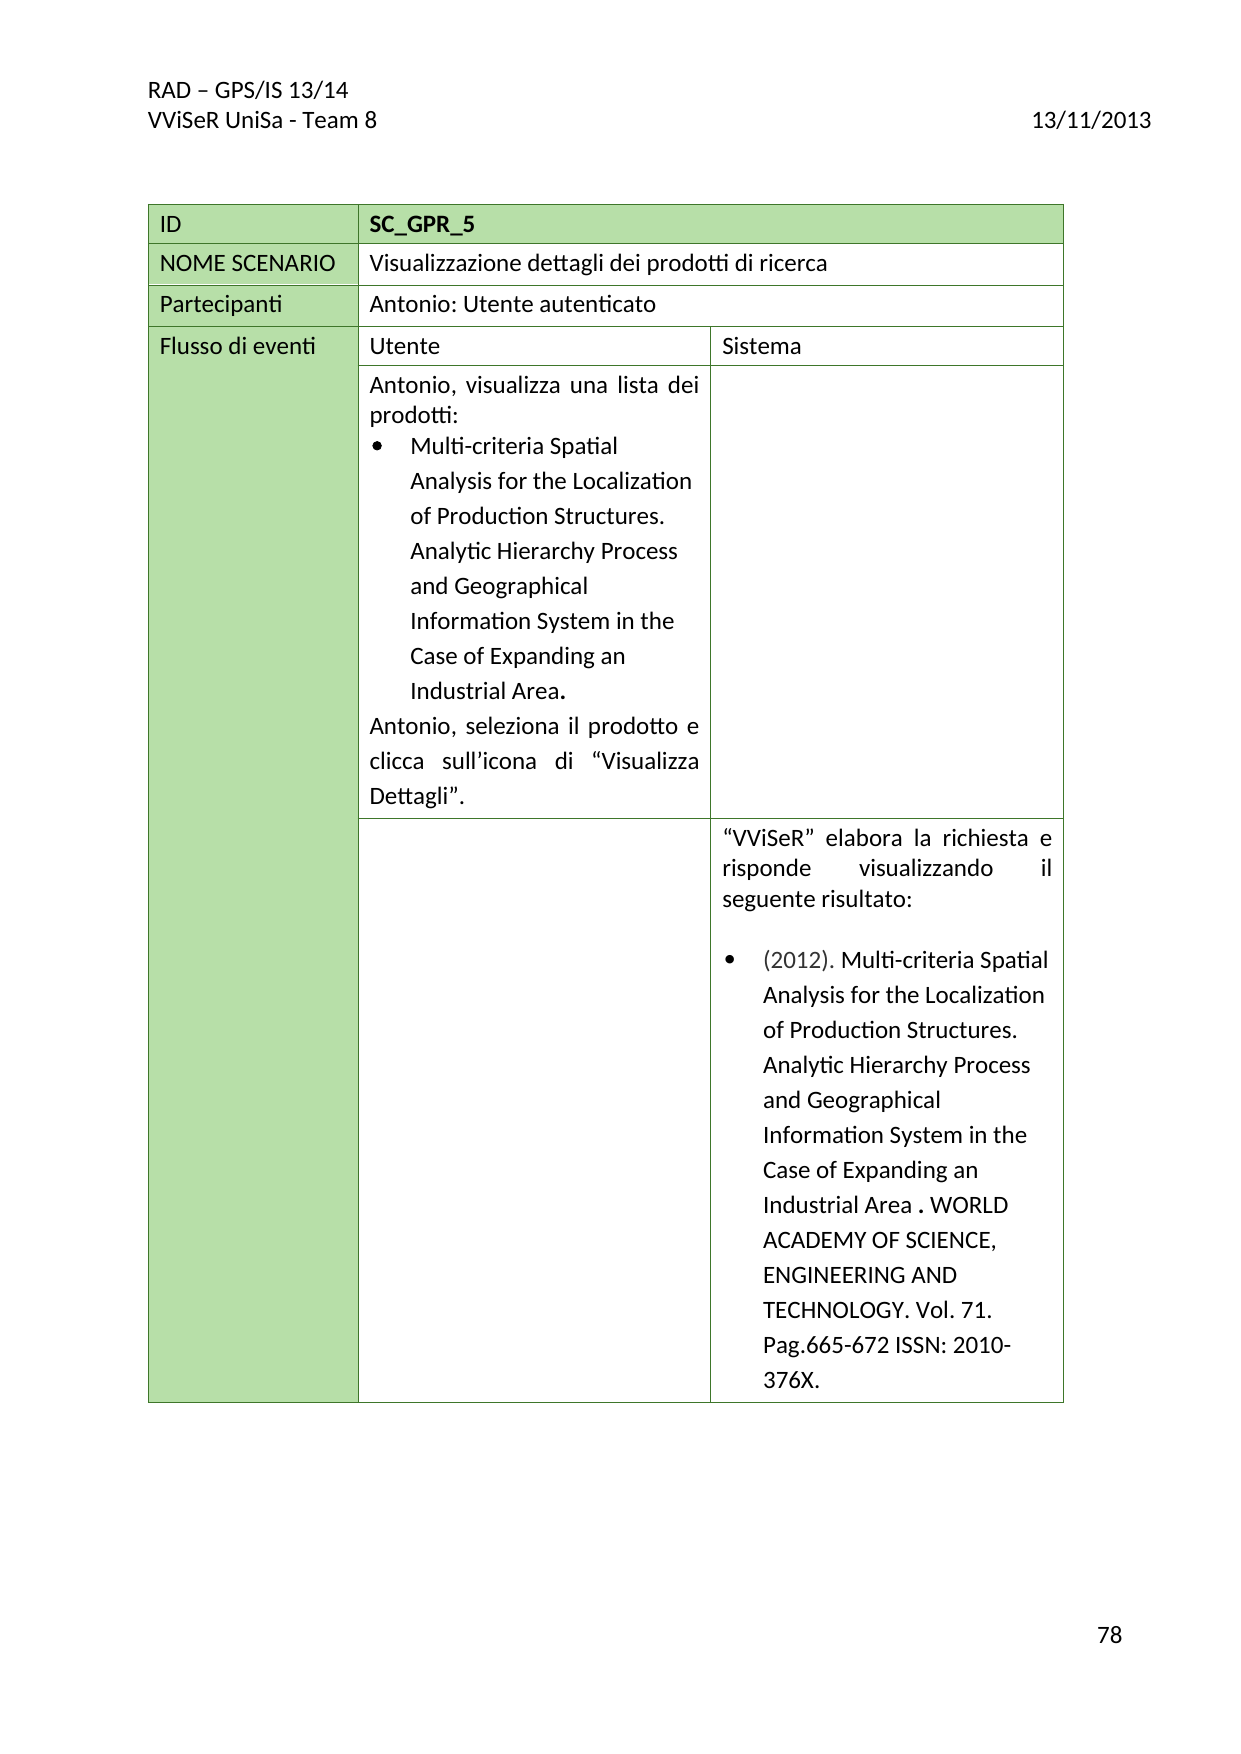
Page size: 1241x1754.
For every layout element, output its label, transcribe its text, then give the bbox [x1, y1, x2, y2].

table_cell Utente [359, 327, 710, 365]
table_cell [711, 366, 1063, 818]
table_cell Antonio, visualizza una lista dei prodotti: Multi-criteria Spatial Analysis for the Localization of Production Structures. Analytic Hierarchy Process and Geographical Information System in the Case of Expanding an Industrial Area. Antonio, seleziona il prodotto e clicca sull’icona di “Visualizza Dettagli”. [359, 366, 710, 818]
table_cell Sistema [711, 327, 1063, 365]
table_cell Flusso di eventi [149, 327, 358, 1402]
table_cell Antonio: Utente autenticato [359, 286, 1063, 326]
table_cell Partecipanti [149, 286, 358, 326]
table_cell NOME SCENARIO [149, 244, 358, 284]
table_cell “VViSeR” elabora la richiesta e risponde visualizzando il seguente risultato: (2012). Multi-criteria Spatial Analysis for the Localization of Production Structures. Analytic Hierarchy Process and Geographical Information System in the Case of Expanding an Industrial Area . WORLD ACADEMY OF SCIENCE, ENGINEERING AND TECHNOLOGY. Vol. 71. Pag.665-672 ISSN: 2010-376X. [711, 819, 1063, 1402]
table_header SC_GPR_5 [359, 205, 1063, 243]
table_cell Visualizzazione dettagli dei prodotti di ricerca [359, 244, 1063, 284]
table_header ID [149, 205, 358, 243]
table_cell [359, 819, 710, 1402]
